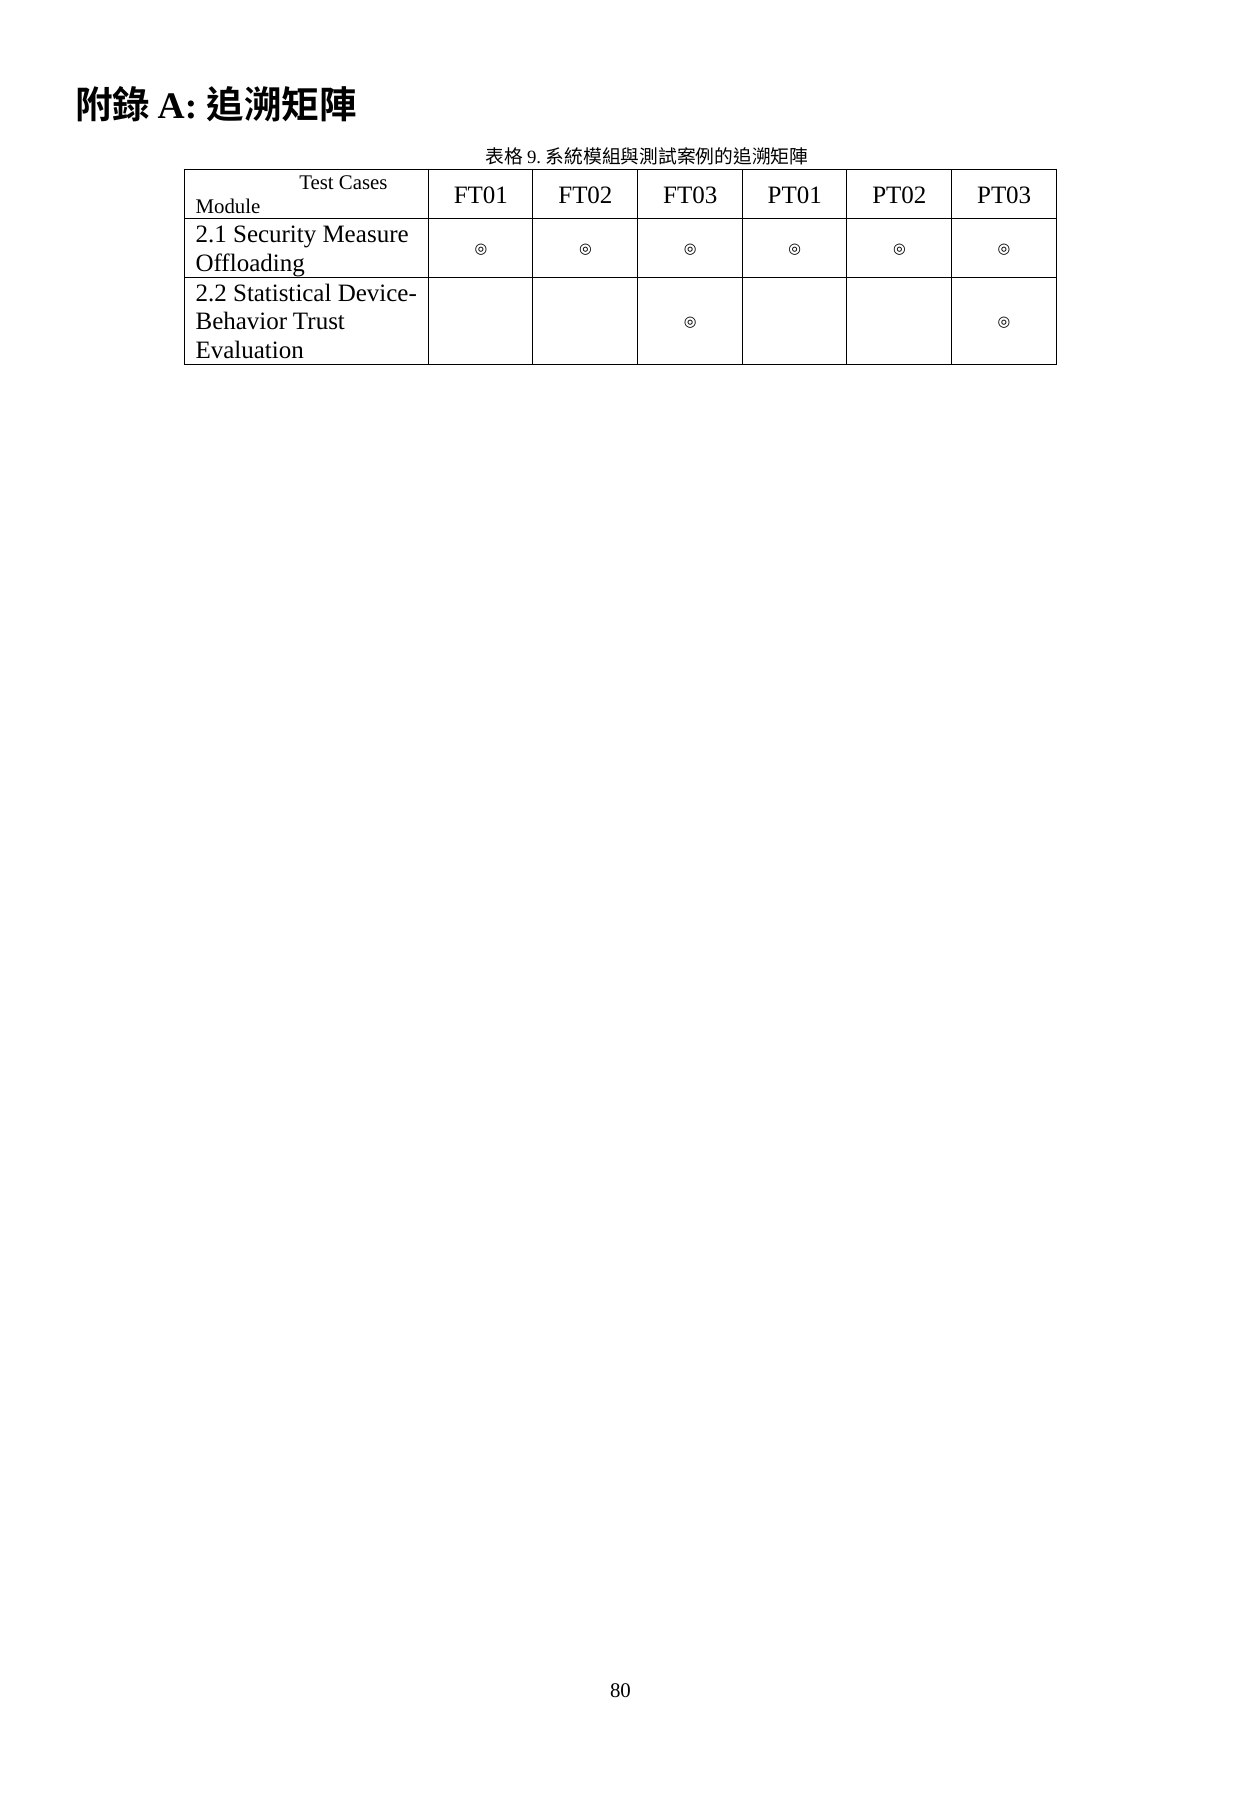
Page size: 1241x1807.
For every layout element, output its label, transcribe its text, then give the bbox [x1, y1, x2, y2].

table_header FT03 [638, 170, 742, 218]
table_header FT02 [533, 170, 637, 218]
table_cell 2.2 Statistical Device-Behavior Trust Evaluation [185, 278, 428, 364]
table_header Test Cases Module [185, 170, 428, 218]
table_cell [743, 278, 846, 364]
table_cell ◎ [847, 219, 951, 277]
table_cell ◎ [952, 219, 1056, 277]
table_cell [533, 278, 637, 364]
table_cell ◎ [533, 219, 637, 277]
table_cell ◎ [743, 219, 846, 277]
text 附錄A: 追溯矩陣 [75, 75, 1165, 129]
table_cell ◎ [638, 278, 742, 364]
table_cell ◎ [638, 219, 742, 277]
table_header PT01 [743, 170, 846, 218]
text 表格 9. 系統模組與測試案例的追溯矩陣 [75, 142, 1165, 169]
table_header PT03 [952, 170, 1056, 218]
table_cell [847, 278, 951, 364]
table_header FT01 [429, 170, 532, 218]
table_header PT02 [847, 170, 951, 218]
table_cell ◎ [429, 219, 532, 277]
table_cell 2.1 Security Measure Offloading [185, 219, 428, 277]
table_cell [429, 278, 532, 364]
table_cell ◎ [952, 278, 1056, 364]
